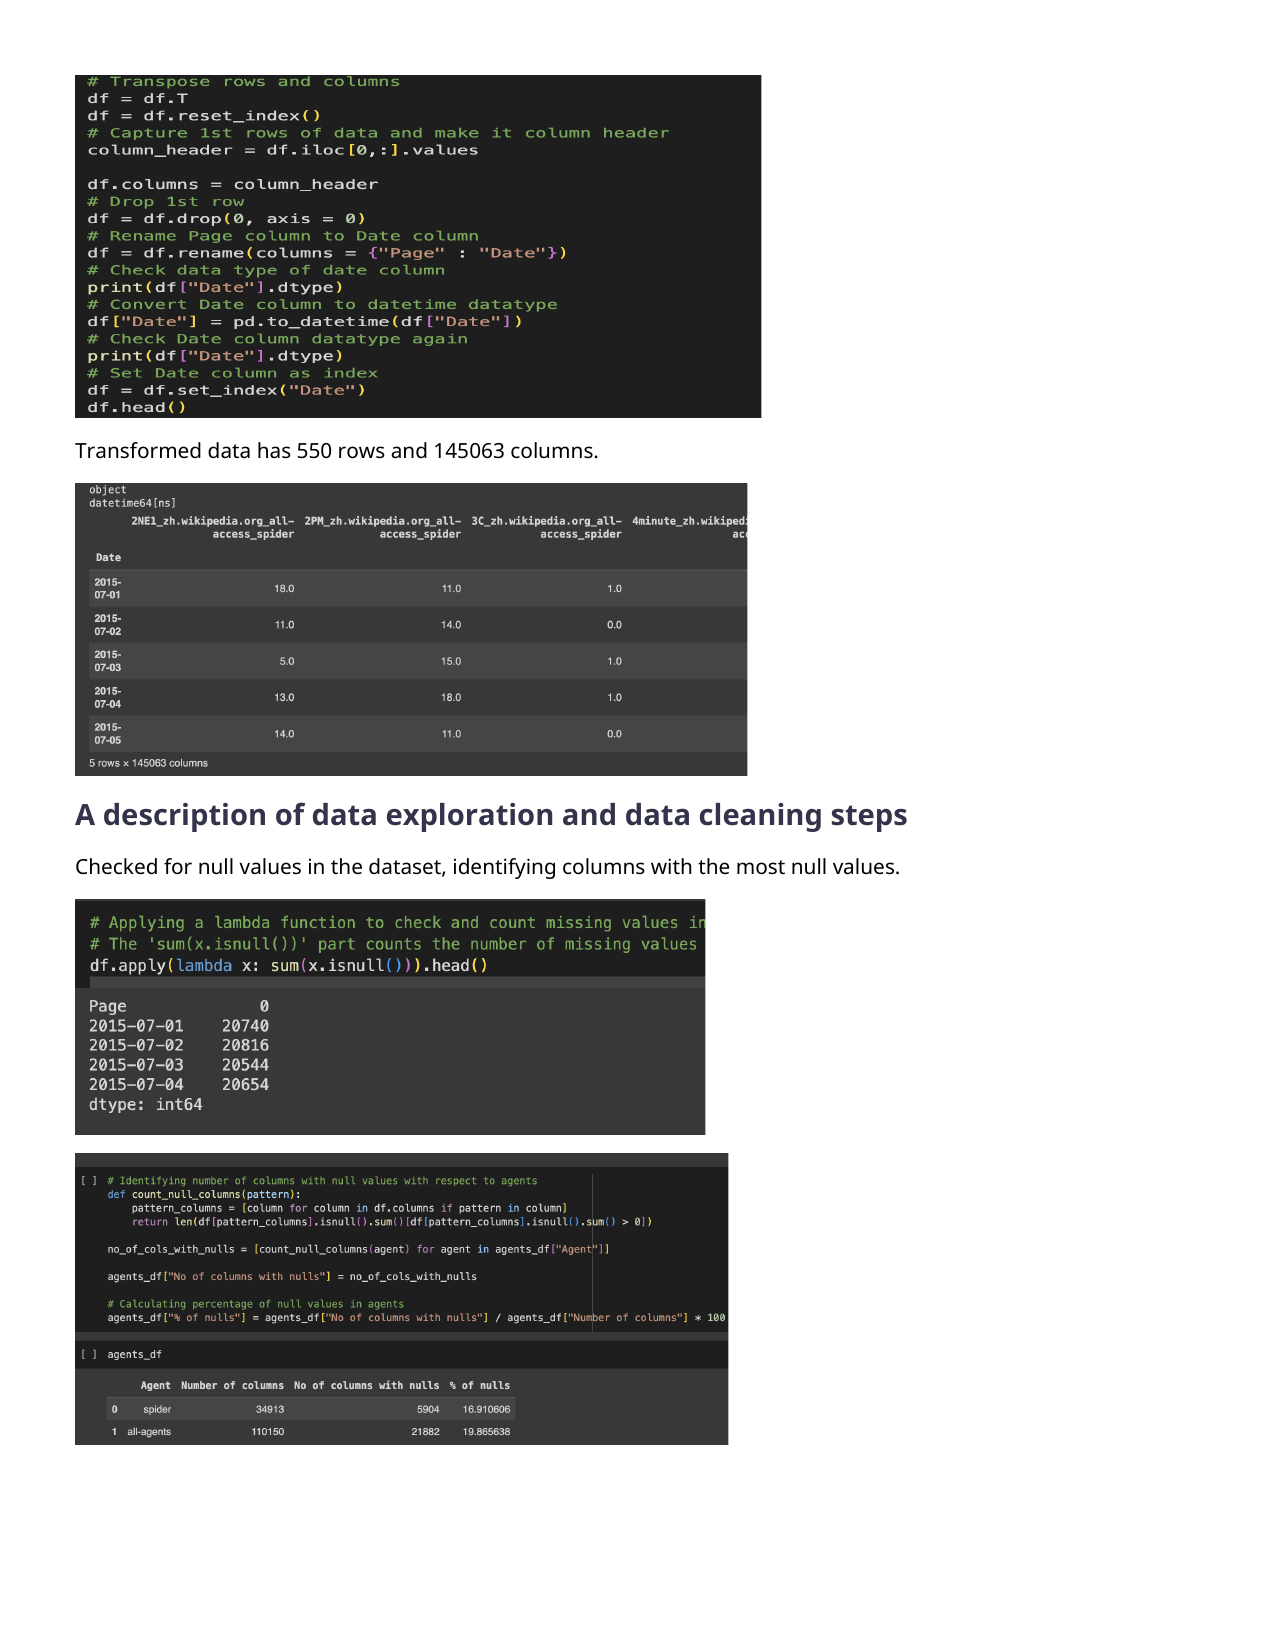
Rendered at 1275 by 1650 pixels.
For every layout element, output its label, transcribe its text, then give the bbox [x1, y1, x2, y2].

text Transformed data has 550 rows and 145063 columns. [75, 436, 1200, 465]
picture [75, 899, 706, 1135]
picture [75, 75, 762, 418]
picture [75, 1153, 729, 1445]
text A description of data exploration and data cleaning steps [75, 794, 1200, 833]
picture [75, 483, 748, 776]
text Checked for null values in the dataset, identifying columns with the most null values. [75, 852, 1200, 881]
